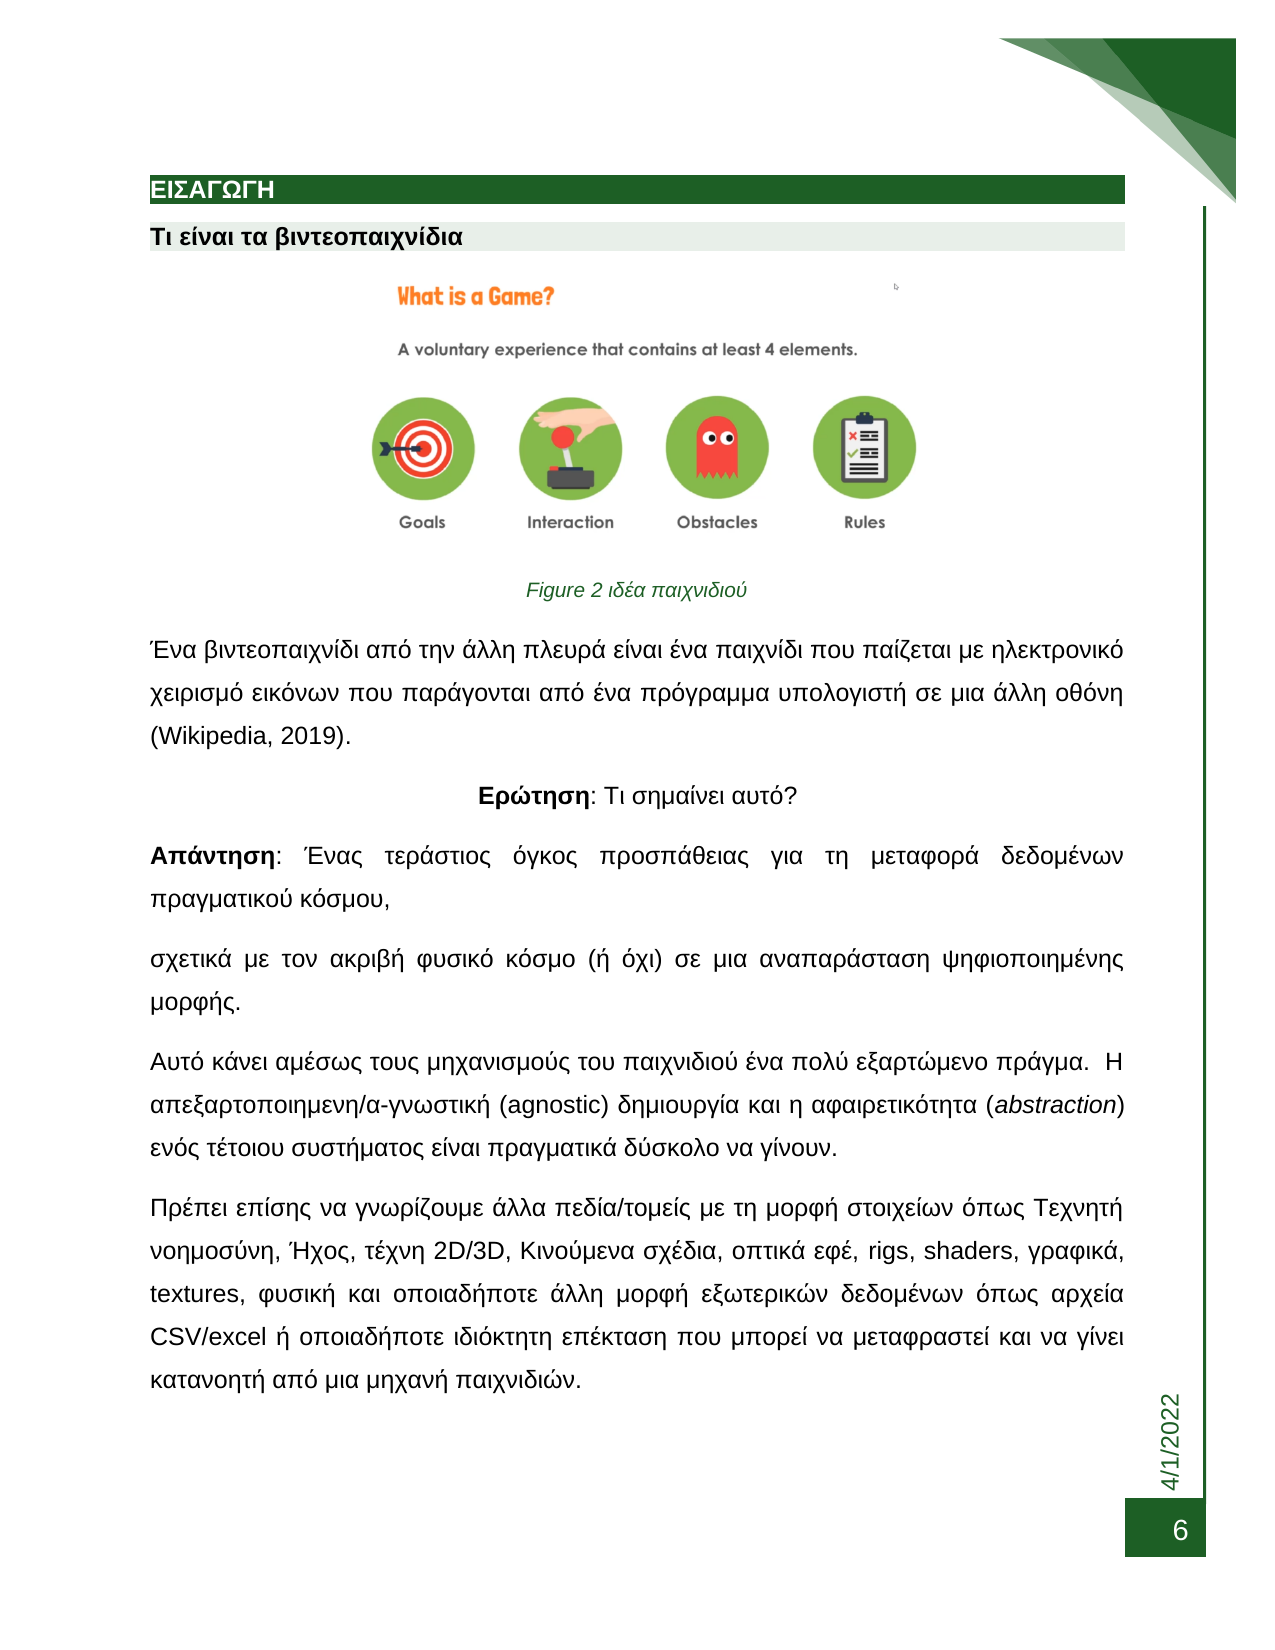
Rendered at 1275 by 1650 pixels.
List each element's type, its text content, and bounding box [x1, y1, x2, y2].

subtitle Τι είναι τα βιντεοπαιχνίδια [150, 222, 1125, 251]
text Ερώτηση: Τι σημαίνει αυτό? [150, 781, 1125, 809]
picture [352, 265, 923, 547]
picture [997, 38, 1236, 204]
text Πρέπει επίσης να γνωρίζουμε άλλα πεδία/τομείς με τη μορφή στοιχείων όπως Τεχνητή νοημοσύνη, Ήχος, τέχνη 2D/3D, Κινούμενα σχέδια, οπτικά εφέ, rigs, shaders, γραφικά, textures, φυσική και οποιαδήποτε άλλη μορφή εξωτερικών δεδομένων όπως αρχεία CSV/excel ή οποιαδήποτε ιδιόκτητη επέκταση που μπορεί να μεταφραστεί και να γίνει κατανοητή από μια μηχανή παιχνιδιών. [150, 1192, 1125, 1394]
text Figure 3 ιδέα παιχνιδιού [150, 578, 1125, 602]
text Αυτό κάνει αμέσως τους μηχανισμούς του παιχνιδιού ένα πολύ εξαρτώμενο πράγμα. Η απεξαρτοποιημενη/α-γνωστική (agnostic) δημιουργία και η αφαιρετικότητα (abstraction) ενός τέτοιου συστήματος είναι πραγματικά δύσκολο να γίνουν. [150, 1046, 1125, 1161]
text Ένα βιντεοπαιχνίδι από την άλλη πλευρά είναι ένα παιχνίδι που παίζεται με ηλεκτρονικό χειρισμό εικόνων που παράγονται από ένα πρόγραμμα υπολογιστή σε μια άλλη οθόνη . [150, 635, 1125, 750]
subtitle ΕΙΣΑΓΩΓΗ [150, 175, 1125, 204]
text Απάντηση: Ένας τεράστιος όγκος προσπάθειας για τη μεταφορά δεδομένων πραγματικού κόσμου, [150, 841, 1125, 912]
text σχετικά με τον ακριβή φυσικό κόσμο (ή όχι) σε μια αναπαράσταση ψηφιοποιημένης μορφής. [150, 943, 1125, 1015]
